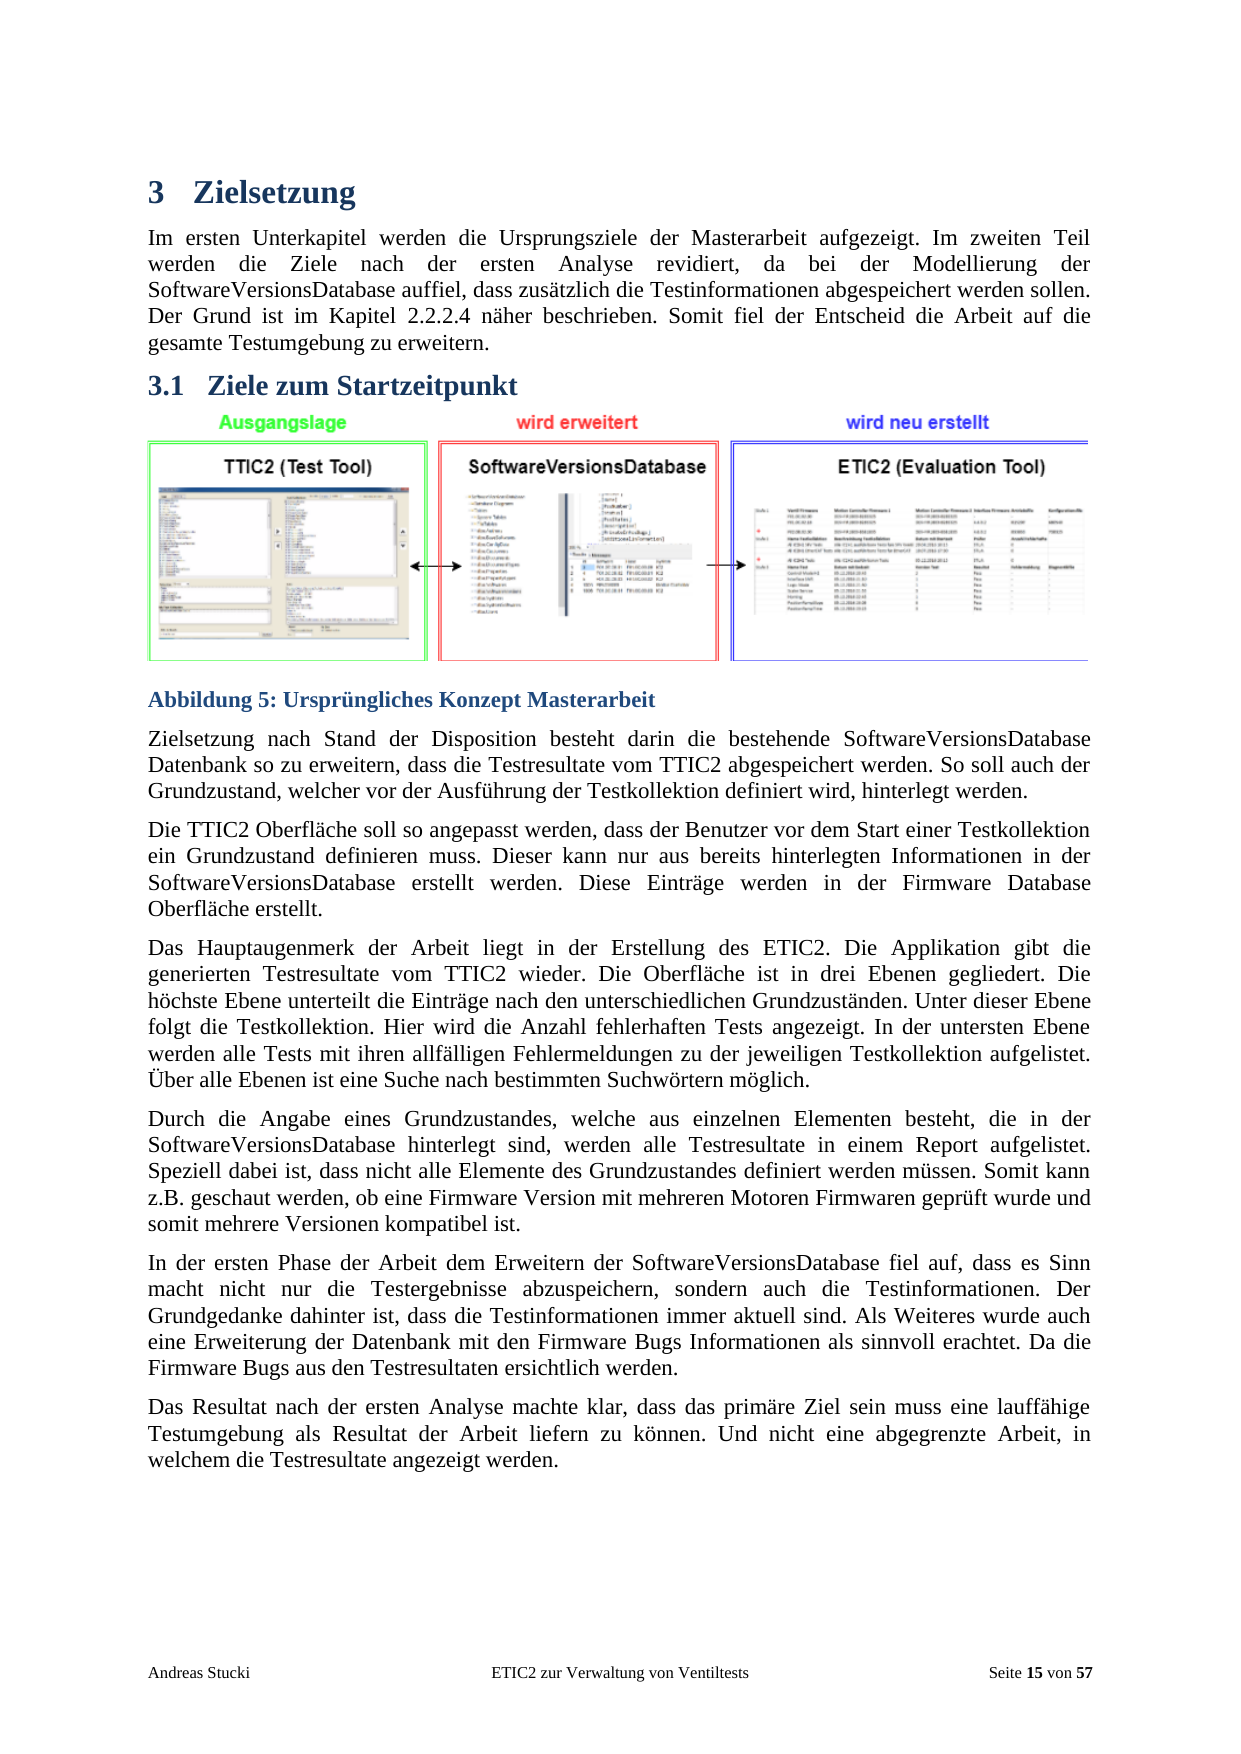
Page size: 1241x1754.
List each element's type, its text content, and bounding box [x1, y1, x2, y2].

text Das Hauptaugenmerk der Arbeit liegt in der Erstellung des ETIC2. Die Applikation gibt die generierten Testresultate vom TTIC2 wieder. Die Oberfläche ist in drei Ebenen gegliedert. Die höchste Ebene unterteilt die Einträge nach den unterschiedlichen Grundzuständen. Unter dieser Ebene folgt die Testkollektion. Hier wird die Anzahl fehlerhaften Tests angezeigt. In der untersten Ebene werden alle Tests mit ihren allfälligen Fehlermeldungen zu der jeweiligen Testkollektion aufgelistet. Über alle Ebenen ist eine Suche nach bestimmten Suchwörtern möglich. [148, 934, 1092, 1092]
subtitle Zielsetzung [148, 173, 1092, 211]
picture [147, 408, 1088, 661]
text Zielsetzung nach Stand der Disposition besteht darin die bestehende SoftwareVersionsDatabase Datenbank so zu erweitern, dass die Testresultate vom TTIC2 abgespeichert werden. So soll auch der Grundzustand, welcher vor der Ausführung der Testkollektion definiert wird, hinterlegt werden. [148, 725, 1092, 804]
text Das Resultat nach der ersten Analyse machte klar, dass das primäre Ziel sein muss eine lauffähige Testumgebung als Resultat der Arbeit liefern zu können. Und nicht eine abgegrenzte Arbeit, in welchem die Testresultate angezeigt werden. [148, 1393, 1092, 1472]
text Im ersten Unterkapitel werden die Ursprungsziele der Masterarbeit aufgezeigt. Im zweiten Teil werden die Ziele nach der ersten Analyse revidiert, da bei der Modellierung der SoftwareVersionsDatabase auffiel, dass zusätzlich die Testinformationen abgespeichert werden sollen. Der Grund ist im Kapitel 2.2.2.4 näher beschrieben. Somit fiel der Entscheid die Arbeit auf die gesamte Testumgebung zu erweitern. [148, 223, 1092, 355]
text Die TTIC2 Oberfläche soll so angepasst werden, dass der Benutzer vor dem Start einer Testkollektion ein Grundzustand definieren muss. Dieser kann nur aus bereits hinterlegten Informationen in der SoftwareVersionsDatabase erstellt werden. Diese Einträge werden in der Firmware Database Oberfläche erstellt. [148, 816, 1092, 922]
text Durch die Angabe eines Grundzustandes, welche aus einzelnen Elementen besteht, die in der SoftwareVersionsDatabase hinterlegt sind, werden alle Testresultate in einem Report aufgelistet. Speziell dabei ist, dass nicht alle Elemente des Grundzustandes definiert werden müssen. Somit kann z.B. geschaut werden, ob eine Firmware Version mit mehreren Motoren Firmwaren geprüft wurde und somit mehrere Versionen kompatibel ist. [148, 1105, 1092, 1237]
subtitle Ziele zum Startzeitpunkt [148, 368, 1092, 401]
text In der ersten Phase der Arbeit dem Erweitern der SoftwareVersionsDatabase fiel auf, dass es Sinn macht nicht nur die Testergebnisse abzuspeichern, sondern auch die Testinformationen. Der Grundgedanke dahinter ist, dass die Testinformationen immer aktuell sind. Als Weiteres wurde auch eine Erweiterung der Datenbank mit den Firmware Bugs Informationen als sinnvoll erachtet. Da die Firmware Bugs aus den Testresultaten ersichtlich werden. [148, 1249, 1092, 1381]
